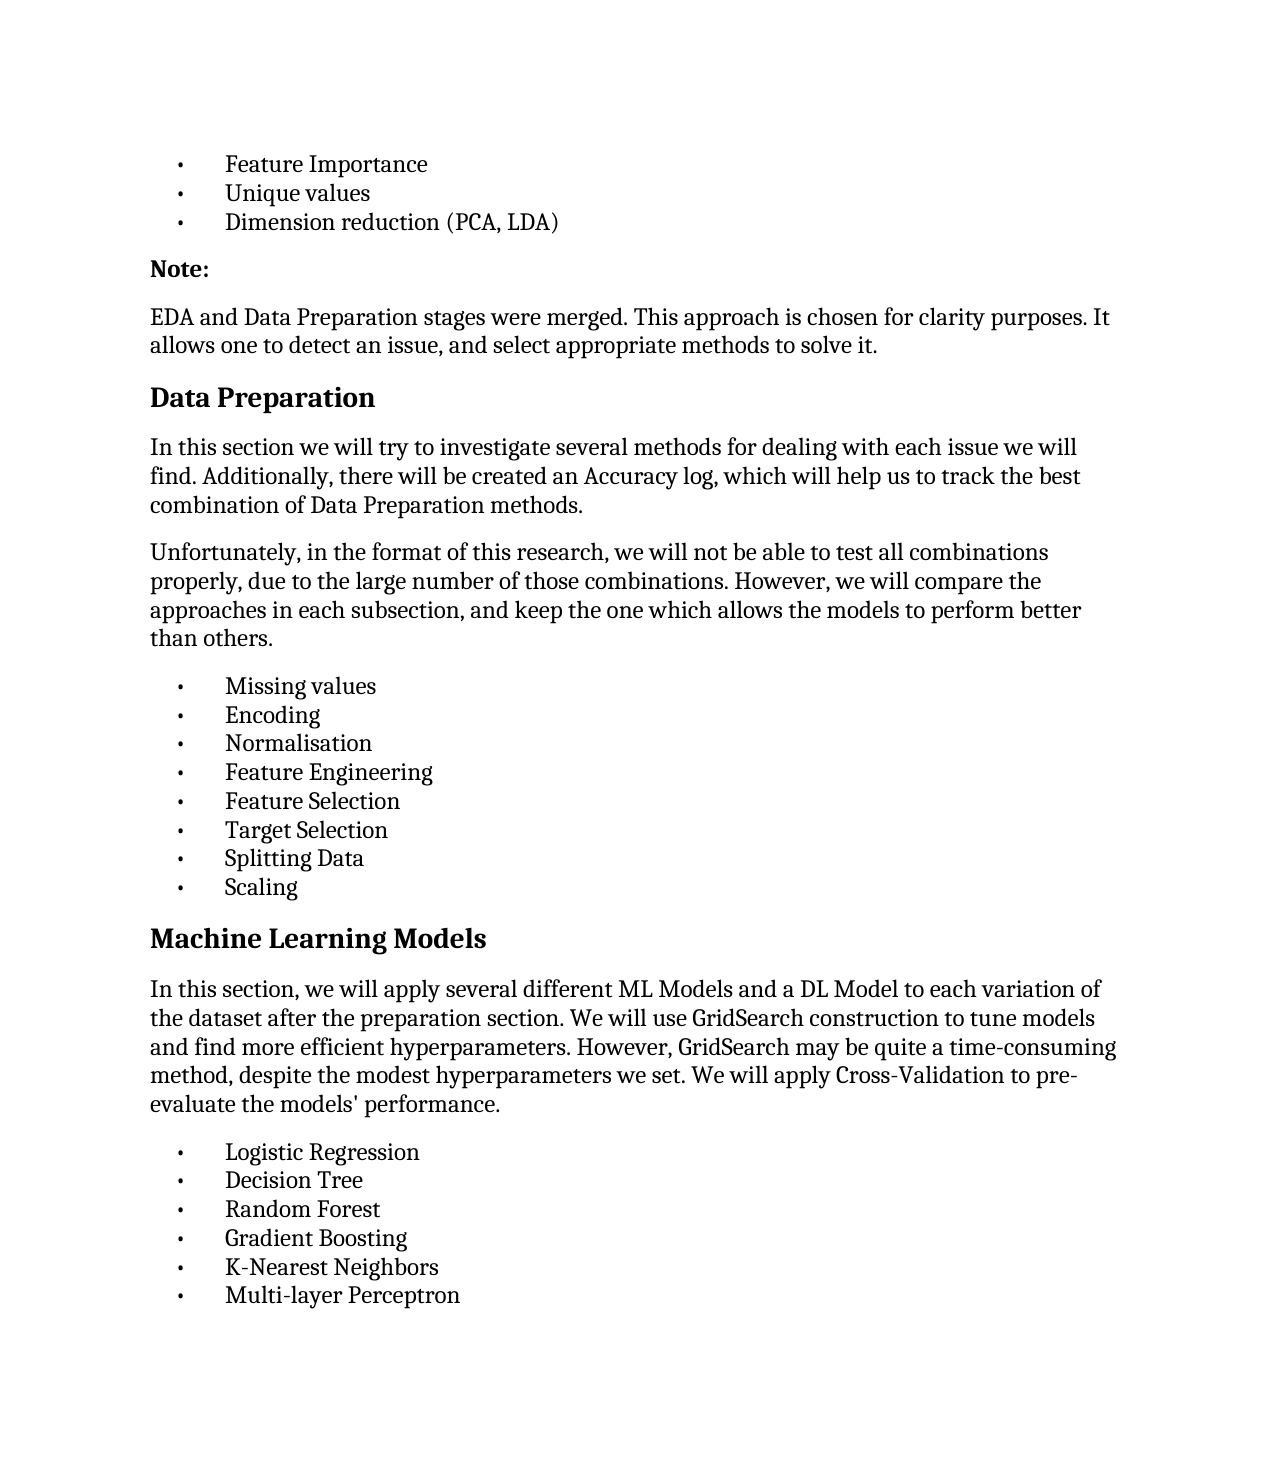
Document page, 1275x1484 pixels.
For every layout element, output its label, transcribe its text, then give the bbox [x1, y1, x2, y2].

list Normalisation [175, 912, 1125, 940]
subtitle Data Preparation [150, 556, 1125, 589]
list Unique values [175, 350, 1125, 378]
subtitle Machine Learning Models [150, 1124, 1125, 1157]
text In this section we will try to investigate several methods for dealing with each issue we will find. Additionally, there will be created an Accuracy log, which will help us to track the best combination of Data Preparation methods. [150, 608, 1125, 694]
list Statistical summary [175, 187, 1125, 216]
list Missing values [175, 847, 1125, 875]
list Feature Selection [175, 977, 1125, 1005]
subtitle EDA [150, 150, 1125, 183]
list Scaling [175, 1074, 1125, 1103]
list Encoding [175, 879, 1125, 908]
list Feature Engineering [175, 944, 1125, 973]
list Target Selection [175, 1009, 1125, 1038]
text In this section, we will apply several different ML Models and a DL Model to each variation of the dataset after the preparation section. We will use GridSearch construction to tune models and find more efficient hyperparameters. However, GridSearch may be quite a time-consuming method, despite the modest hyperparameters we set. We will apply Cross-Validation to pre-evaluate the models' performance. [150, 1176, 1125, 1320]
list Correlations [175, 285, 1125, 313]
text Unfortunately, in the format of this research, we will not be able to test all combinations properly, due to the large number of those combinations. However, we will compare the approaches in each subsection, and keep the one which allows the models to perform better than others. [150, 713, 1125, 828]
text EDA and Data Preparation stages were merged. This approach is chosen for clarity purposes. It allows one to detect an issue, and select appropriate methods to solve it. [150, 477, 1125, 535]
list Dimension reduction (PCA, LDA) [175, 382, 1125, 411]
list Distributions [175, 220, 1125, 248]
list Feature Importance [175, 317, 1125, 346]
list Skewness [175, 252, 1125, 281]
text Note: [150, 430, 1125, 458]
list Splitting Data [175, 1042, 1125, 1070]
